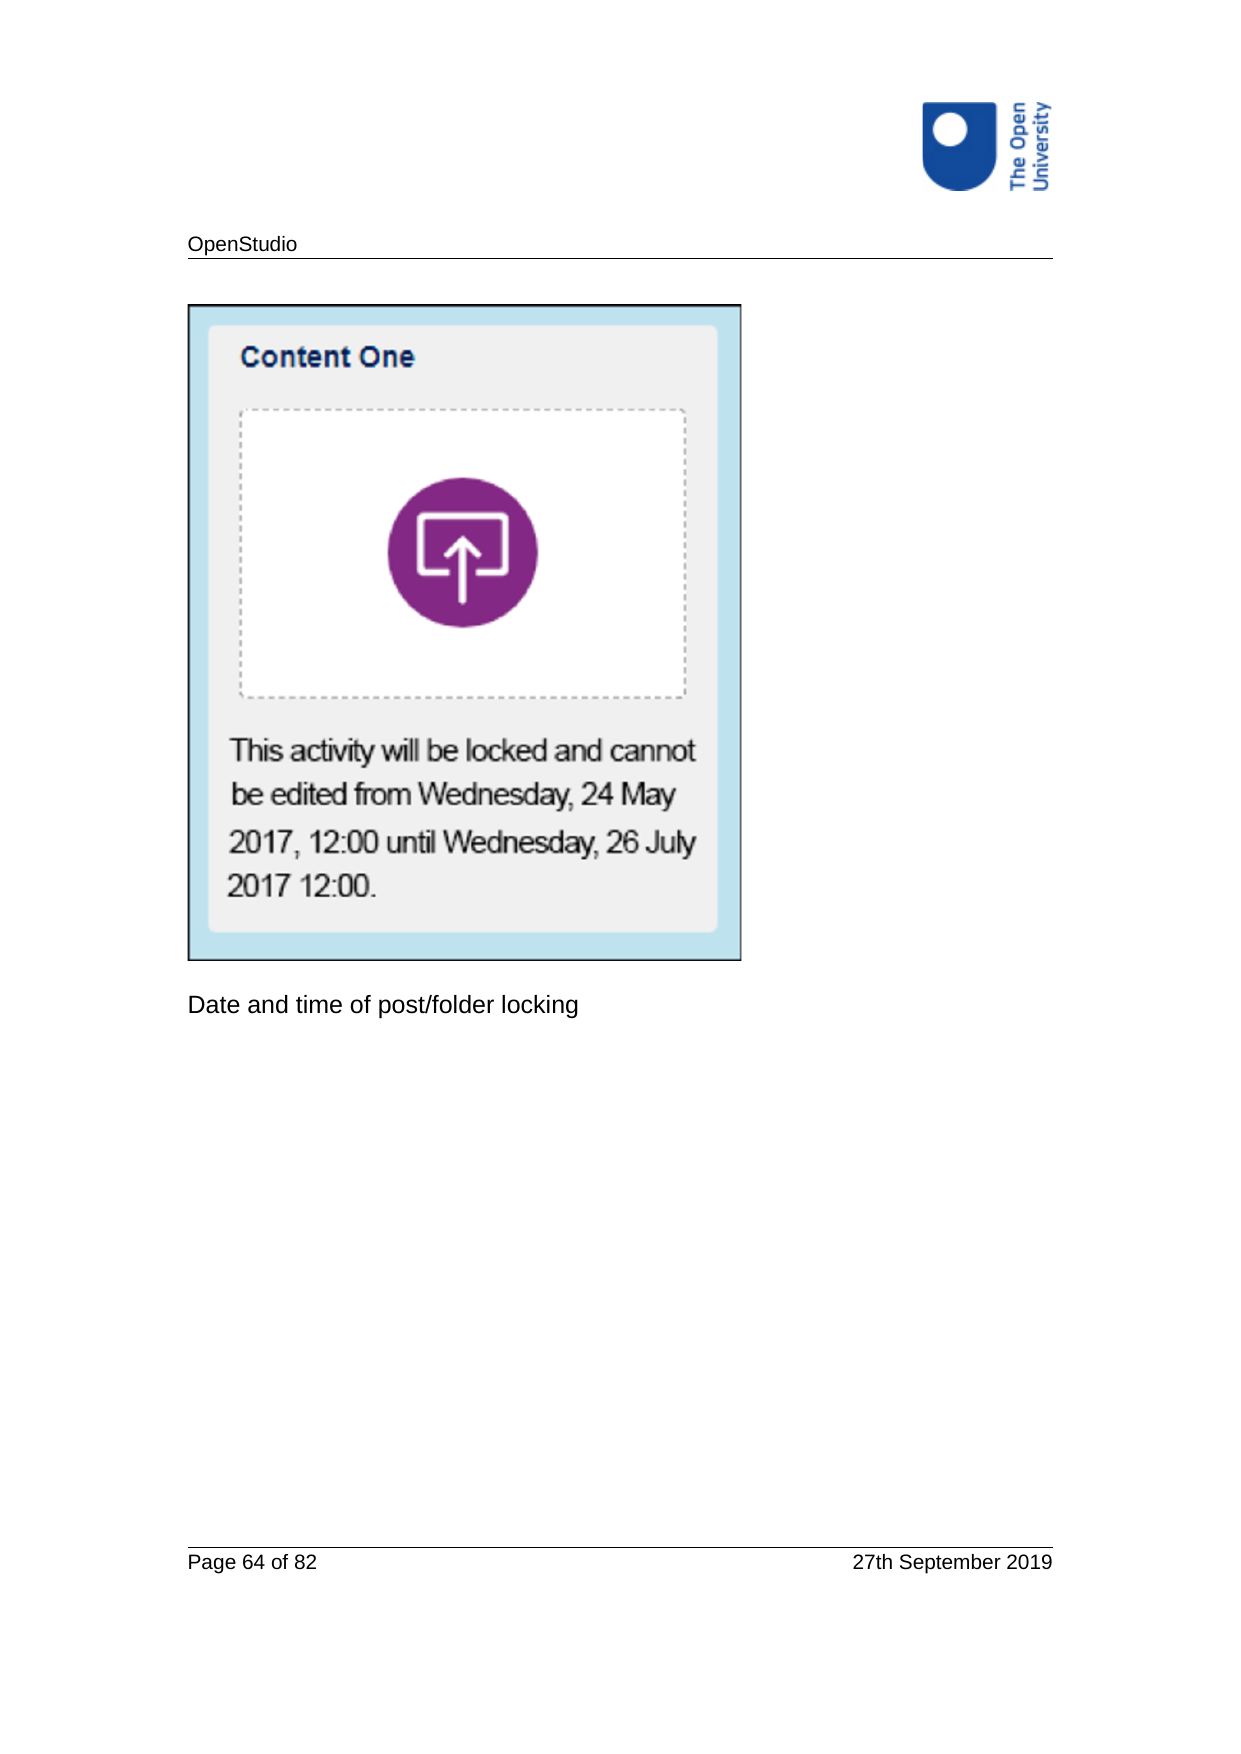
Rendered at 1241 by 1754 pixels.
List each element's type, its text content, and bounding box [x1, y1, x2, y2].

picture [187, 304, 742, 961]
picture [922, 102, 1053, 191]
text Date and time of post/folder locking [187, 990, 1053, 1019]
